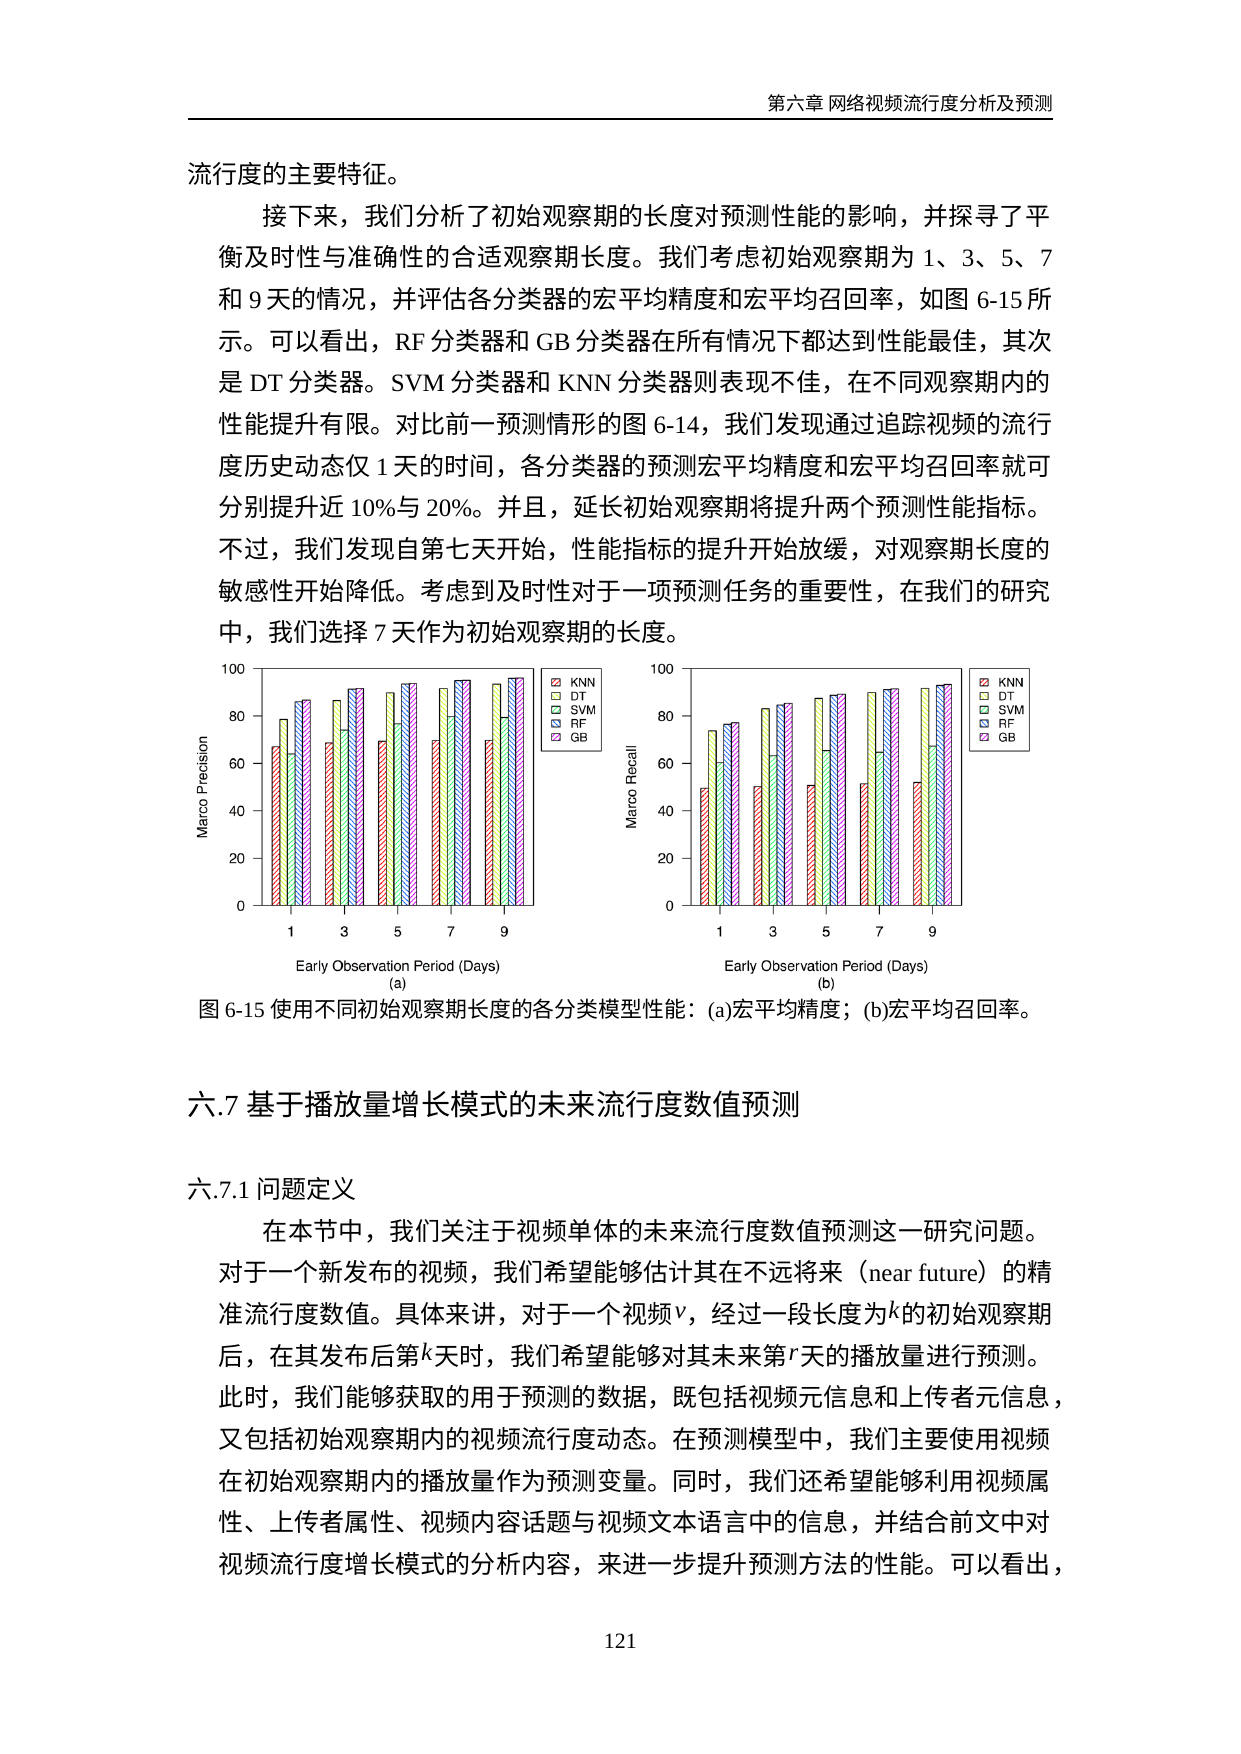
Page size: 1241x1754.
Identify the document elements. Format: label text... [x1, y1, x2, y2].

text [219, 1207, 1053, 1582]
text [187, 150, 1053, 192]
picture [192, 650, 1049, 993]
text 问题定义 [187, 1165, 1053, 1207]
text 接下来，我们分析了初始观察期的长度对预测性能的影响，并探寻了平衡及时性与准确性的合适观察期长度。我们考虑初始观察期为1、3、5、7和9天的情况，并评估各分类器的宏平均精度和宏平均召回率，如图6-15所示。可以看出，RF分类器和GB分类器在所有情况下都达到性能最佳，其次是DT分类器。SVM分类器和KNN分类器则表现不佳，在不同观察期内的性能提升有限。对比前一预测情形的图6-14，我们发现通过追踪视频的流行度历史动态仅1天的时间，各分类器的预测宏平均精度和宏平均召回率就可分别提升近10%与20%。并且，延长初始观察期将提升两个预测性能指标。不过，我们发现自第七天开始，性能指标的提升开始放缓，对观察期长度的敏感性开始降低。考虑到及时性对于一项预测任务的重要性，在我们的研究中，我们选择7天作为初始观察期的长度。 [219, 192, 1053, 650]
text 基于播放量增长模式的未来流行度数值预测 [187, 1082, 1053, 1123]
text 图6-15 使用不同初始观察期长度的各分类模型性能：(a)宏平均精度；(b)宏平均召回率。 [187, 992, 1053, 1024]
